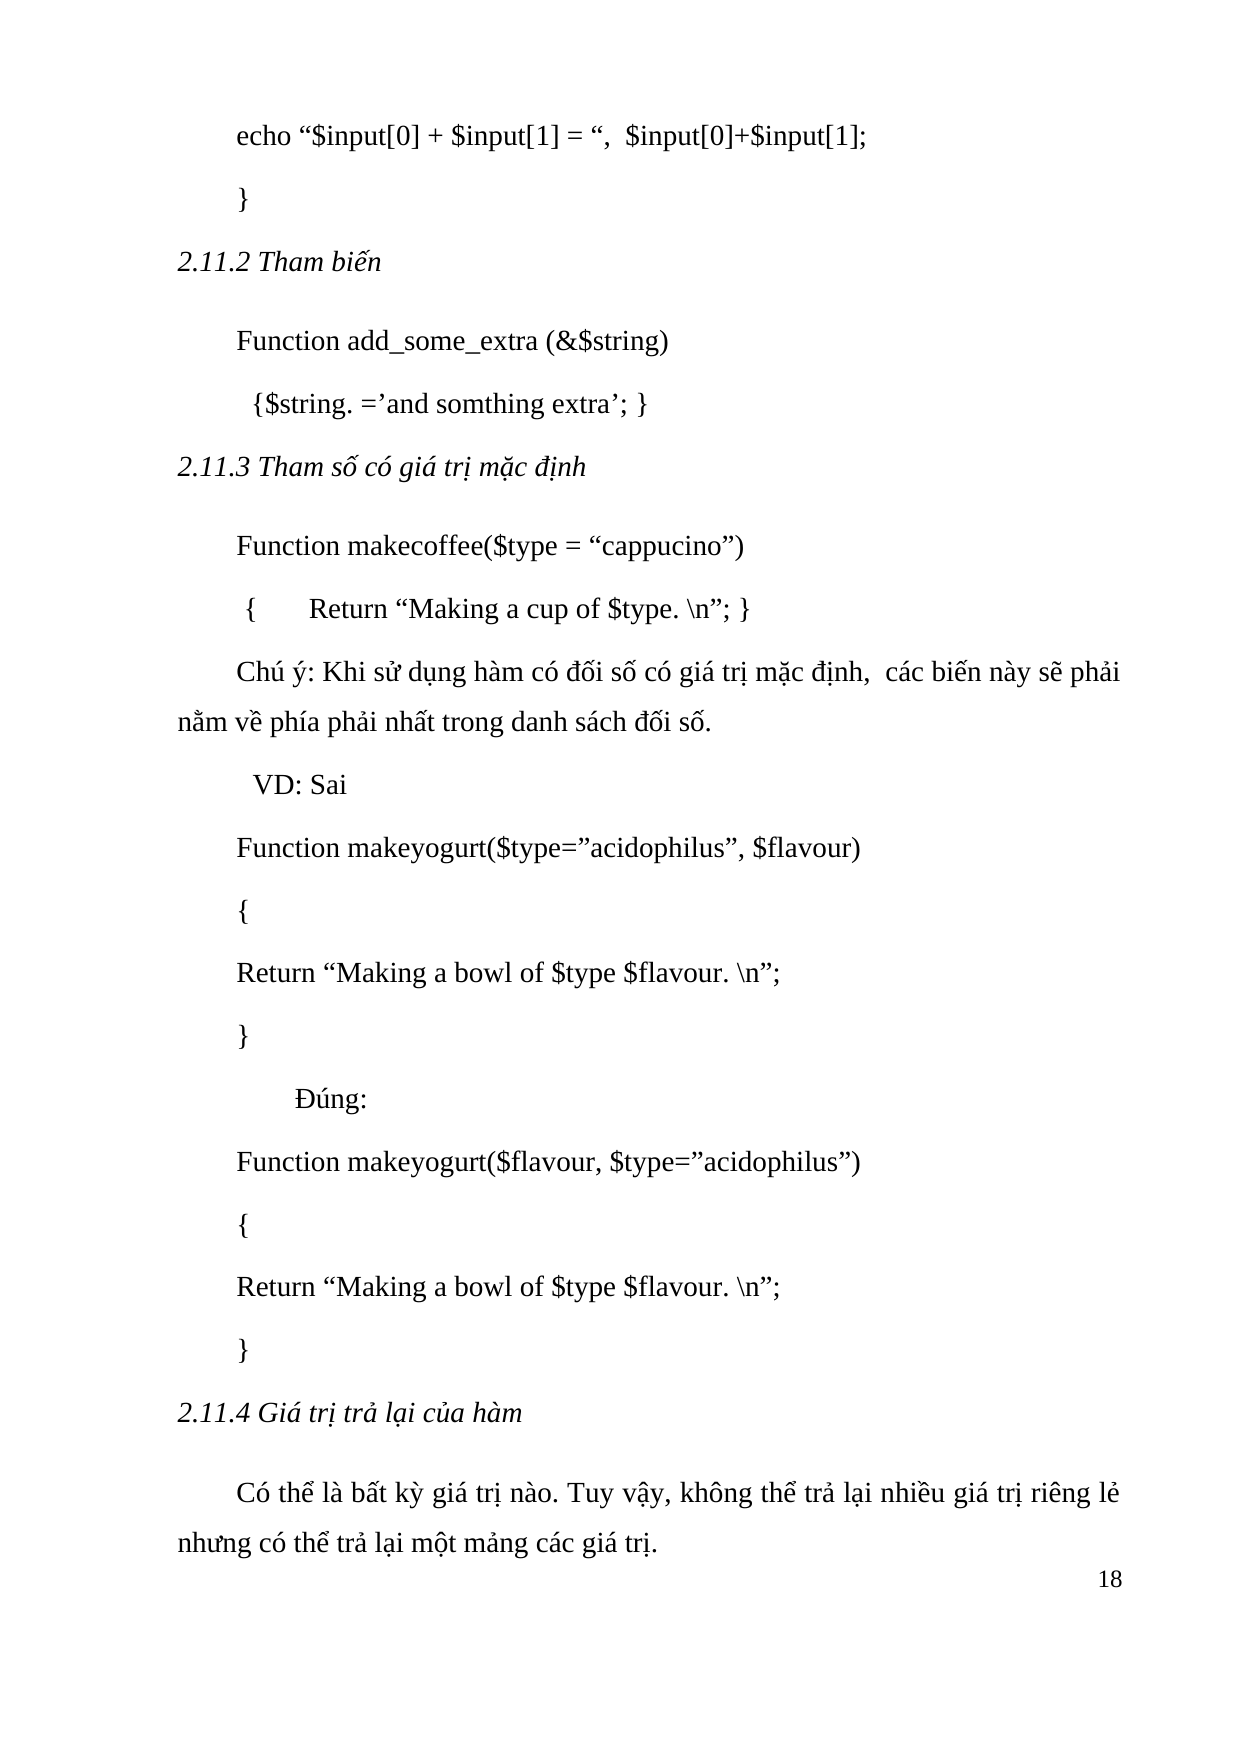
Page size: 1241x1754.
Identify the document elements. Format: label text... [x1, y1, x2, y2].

text echo “$input[0] + $input[1] = “, $input[0]+$input[1]; [177, 118, 1122, 152]
text { Return “Making a cup of $type. \n”; } [177, 591, 1122, 625]
text } [177, 181, 1122, 214]
text Chú ý: Khi sử dụng hàm có đối số có giá trị mặc định, các biến này sẽ phải nằm về phía phải nhất trong danh sách đối số. [177, 654, 1122, 738]
text { [177, 893, 1122, 926]
subtitle 2.11.4 Giá trị trả lại của hàm [177, 1395, 1122, 1429]
text {$string. =’and somthing extra’; } [177, 386, 1122, 419]
text Return “Making a bowl of $type $flavour. \n”; [177, 1269, 1122, 1303]
text } [177, 1332, 1122, 1366]
text Function makeyogurt($flavour, $type=”acidophilus”) [177, 1144, 1122, 1177]
text Có thể là bất kỳ giá trị nào. Tuy vậy, không thể trả lại nhiều giá trị riêng lẻ nhưng có thể trả lại một mảng các giá trị. [177, 1475, 1122, 1558]
text Function add_some_extra (&$string) [177, 323, 1122, 357]
text VD: Sai [177, 767, 1122, 801]
text } [177, 1018, 1122, 1052]
subtitle 2.11.3 Tham số có giá trị mặc định [177, 449, 1122, 482]
text Return “Making a bowl of $type $flavour. \n”; [177, 956, 1122, 989]
subtitle 2.11.2 Tham biến [177, 244, 1122, 277]
text Đúng: [177, 1081, 1122, 1115]
text Function makecoffee($type = “cappucino”) [177, 528, 1122, 562]
text { [177, 1207, 1122, 1240]
text Function makeyogurt($type=”acidophilus”, $flavour) [177, 830, 1122, 863]
